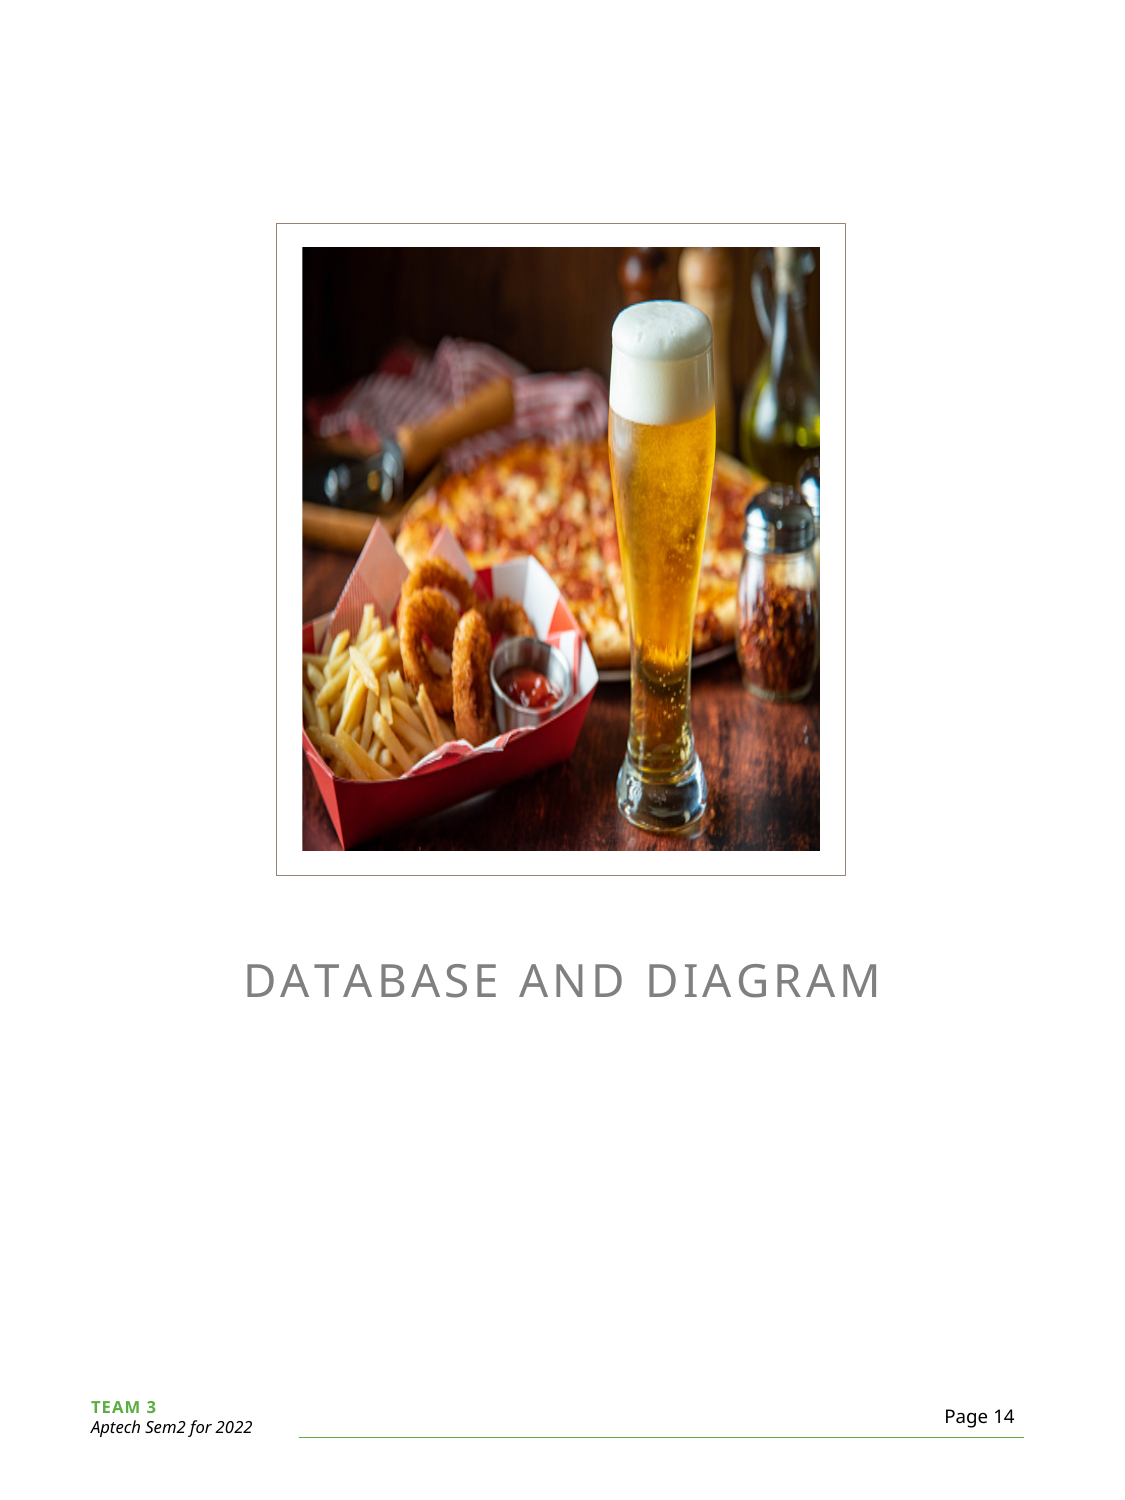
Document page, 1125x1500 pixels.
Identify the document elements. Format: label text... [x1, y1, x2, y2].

subtitle Database and diagram [90, 948, 1035, 1011]
picture [302, 247, 820, 851]
